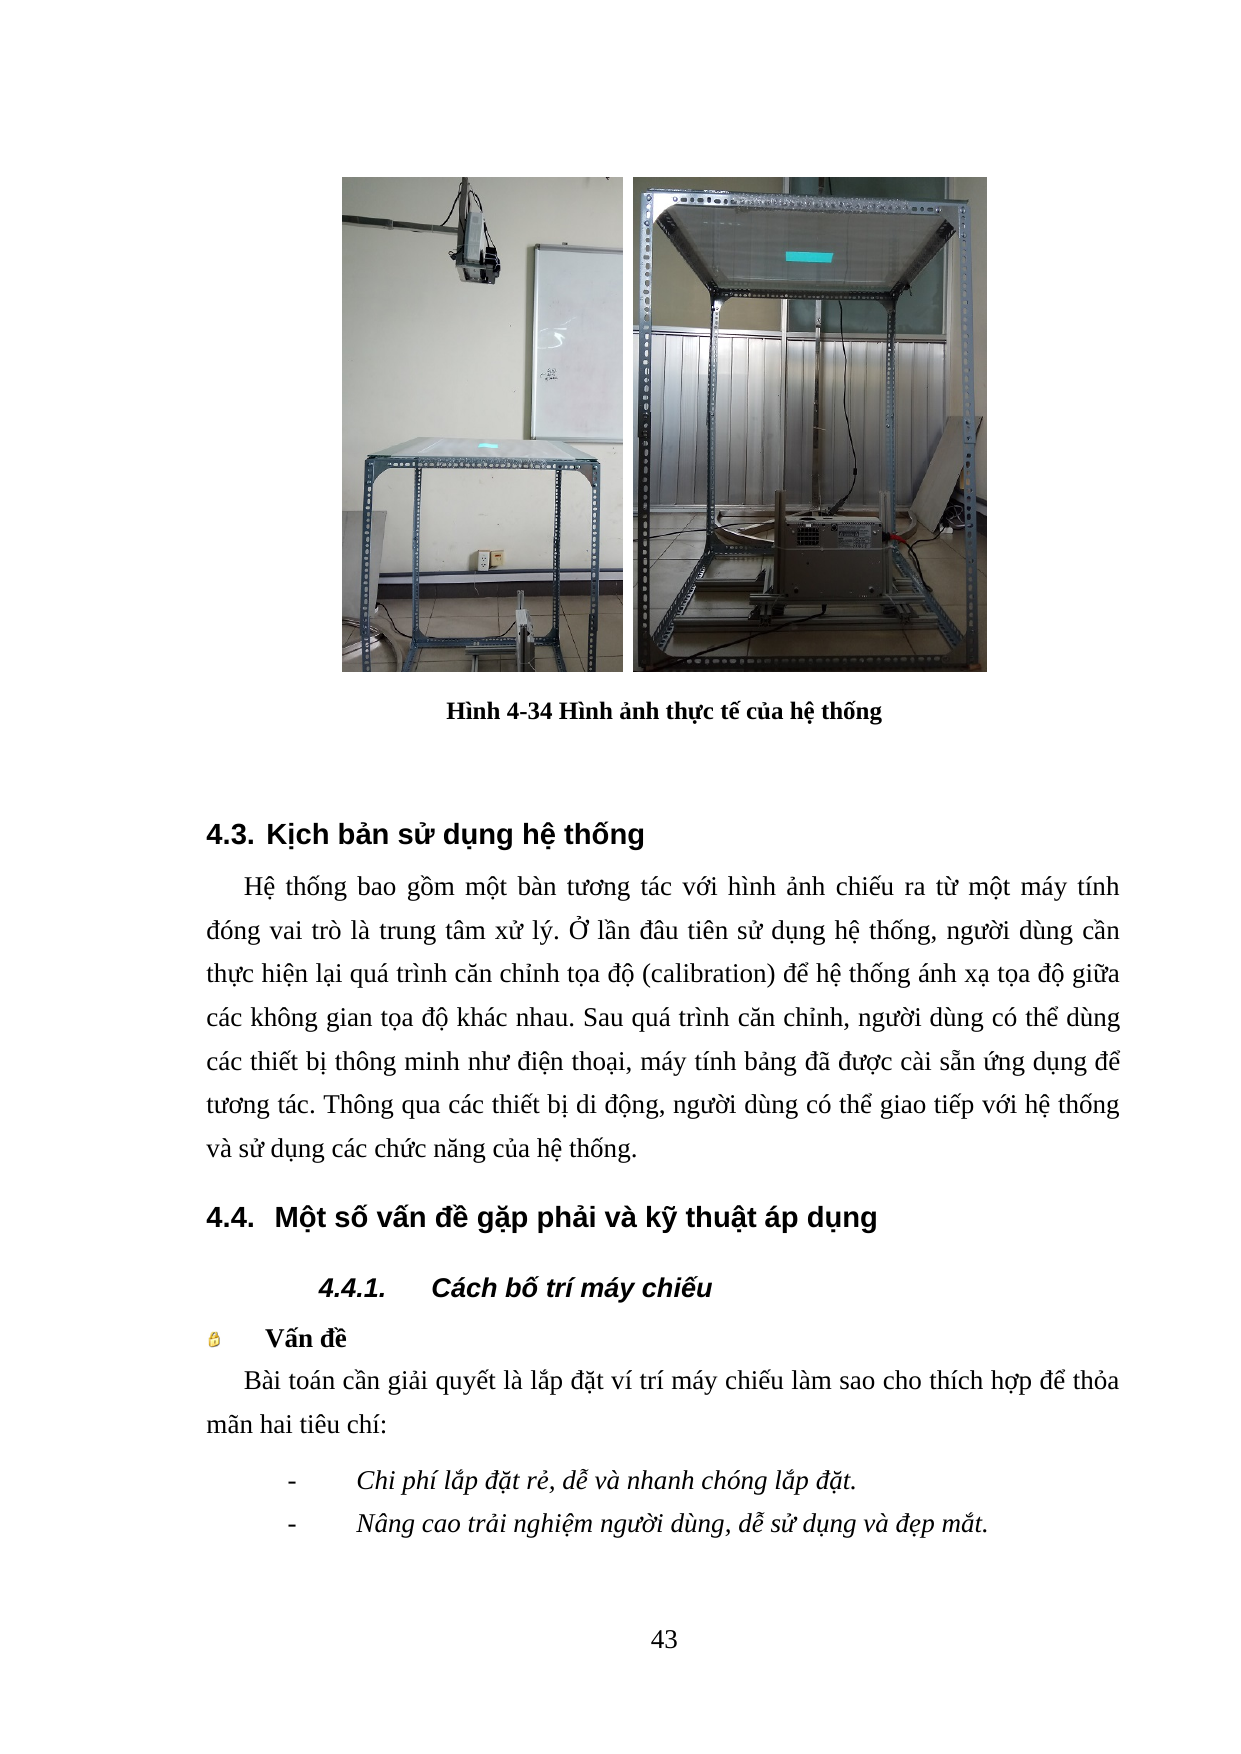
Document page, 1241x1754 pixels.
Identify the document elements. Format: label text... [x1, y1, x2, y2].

picture [342, 177, 623, 672]
subtitle Chi phí lắp đặt rẻ, dễ và nhanh chóng lắp đặt. [250, 1464, 1122, 1495]
text Hệ thống bao gồm một bàn tương tác với hình ảnh chiếu ra từ một máy tính đóng vai trò là trung tâm xử lý. Ở lần đâu tiên sử dụng hệ thống, người dùng cần thực hiện lại quá trình căn chỉnh tọa độ (calibration) để hệ thống ánh xạ tọa độ giữa các không gian tọa độ khác nhau. Sau quá trình căn chỉnh, người dùng có thể dùng các thiết bị thông minh như điện thoại, máy tính bảng đã được cài sẵn ứng dụng để tương tác. Thông qua các thiết bị di động, người dùng có thể giao tiếp với hệ thống và sử dụng các chức năng của hệ thống. [206, 871, 1122, 1163]
subtitle Kịch bản sử dụng hệ thống [206, 817, 1122, 851]
subtitle Cách bố trí máy chiếu [281, 1272, 1122, 1303]
picture [207, 1330, 221, 1348]
text Vấn đề [206, 1322, 1122, 1353]
subtitle Một số vấn đề gặp phải và kỹ thuật áp dụng [206, 1200, 1122, 1234]
text Bài toán cần giải quyết là lắp đặt ví trí máy chiếu làm sao cho thích hợp để thỏa mãn hai tiêu chí: [206, 1364, 1122, 1439]
picture [633, 177, 987, 672]
subtitle Nâng cao trải nghiệm người dùng, dễ sử dụng và đẹp mắt. [250, 1507, 1122, 1538]
